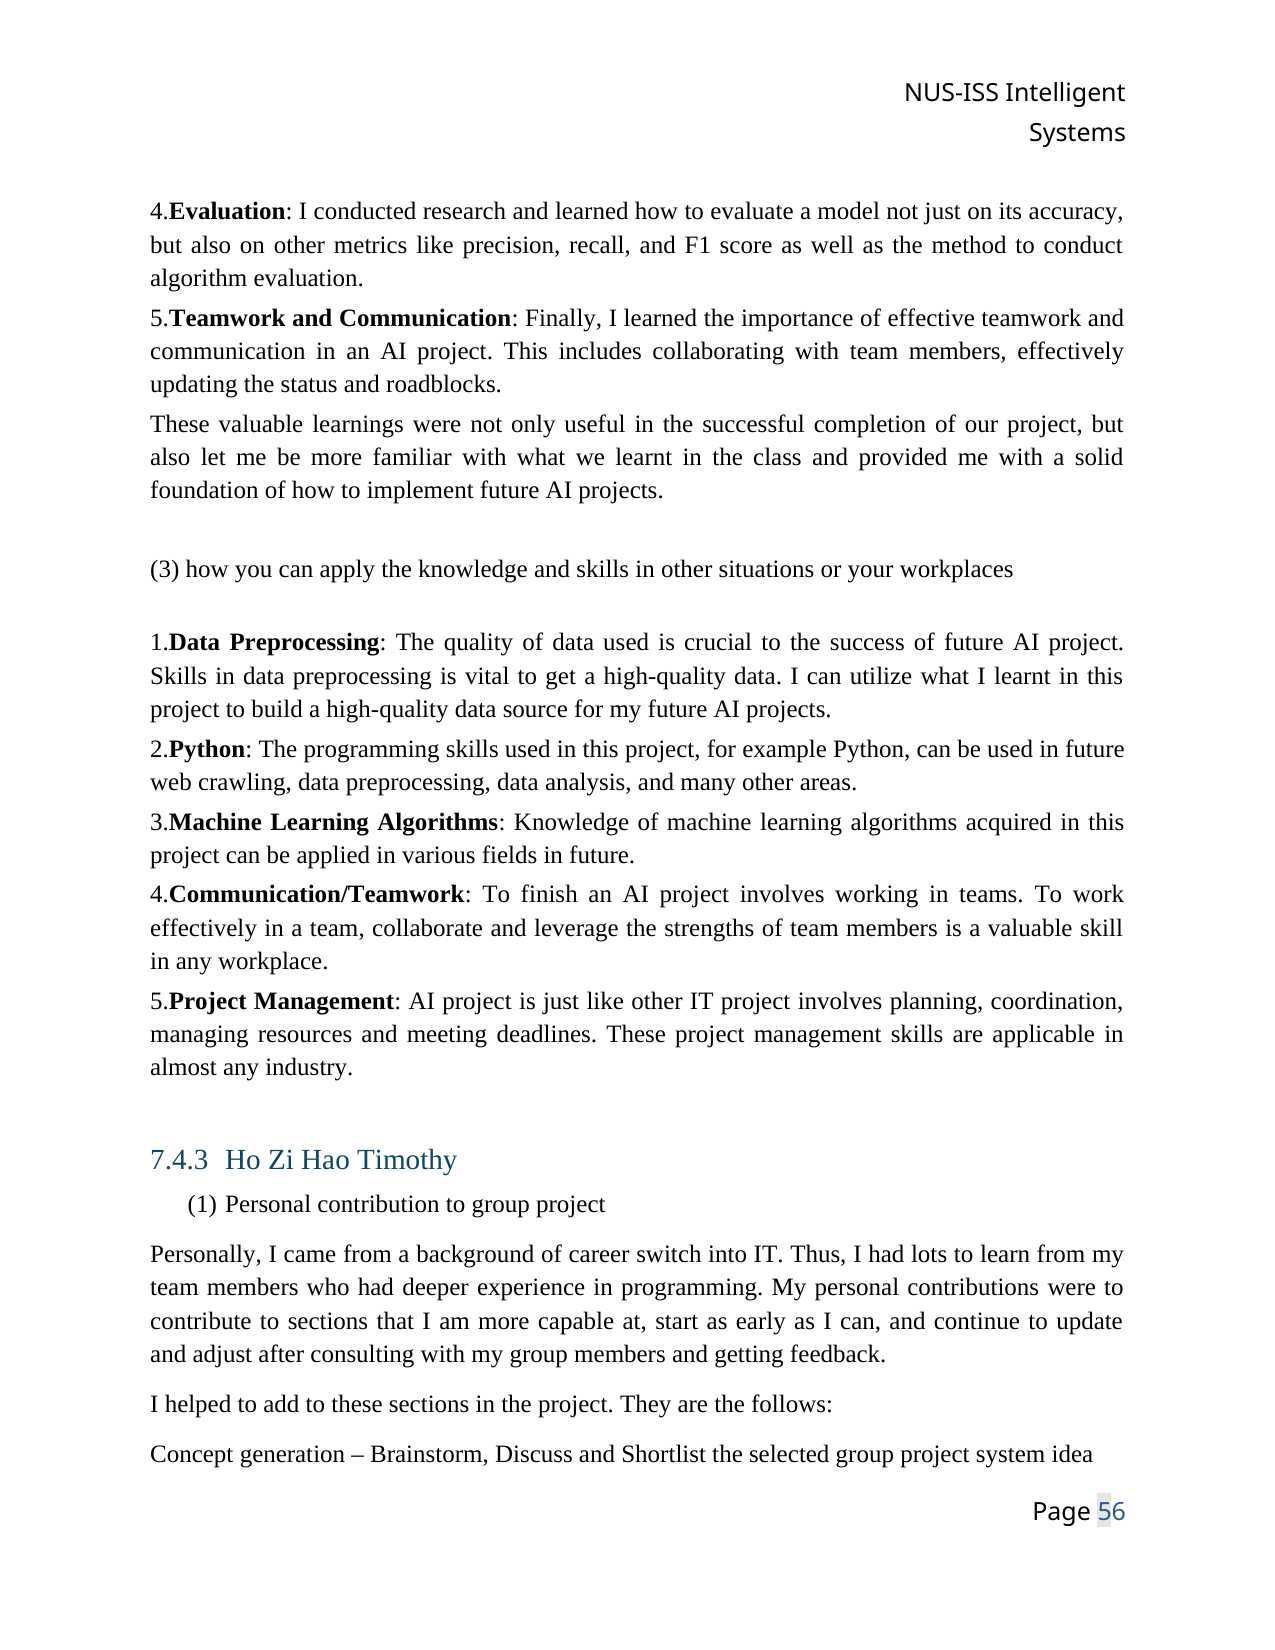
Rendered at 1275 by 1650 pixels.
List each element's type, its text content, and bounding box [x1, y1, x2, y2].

text These valuable learnings were not only useful in the successful completion of our project, but also let me be more familiar with what we learnt in the class and provided me with a solid foundation of how to implement future AI projects. [150, 409, 1125, 504]
text 3.Machine Learning Algorithms: Knowledge of machine learning algorithms acquired in this project can be applied in various fields in future. [150, 807, 1125, 869]
subtitle Ho Zi Hao Timothy [150, 1142, 1125, 1176]
text Concept generation – Brainstorm, Discuss and Shortlist the selected group project system idea [150, 1439, 1125, 1468]
text 5.Project Management: AI project is just like other IT project involves planning, coordination, managing resources and meeting deadlines. These project management skills are applicable in almost any industry. [150, 986, 1125, 1081]
list Personal contribution to group project [187, 1189, 1125, 1218]
text 4.Communication/Teamwork: To finish an AI project involves working in teams. To work effectively in a team, collaborate and leverage the strengths of team members is a valuable skill in any workplace. [150, 879, 1125, 975]
text I helped to add to these sections in the project. They are the follows: [150, 1389, 1125, 1418]
text 1.Data Preprocessing: The quality of data used is crucial to the success of future AI project. Skills in data preprocessing is vital to get a high-quality data. I can utilize what I learnt in this project to build a high-quality data source for my future AI projects. [150, 627, 1125, 723]
text 4.Evaluation: I conducted research and learned how to evaluate a model not just on its accuracy, but also on other metrics like precision, recall, and F1 score as well as the method to conduct algorithm evaluation. [150, 196, 1125, 292]
text Personally, I came from a background of career switch into IT. Thus, I had lots to learn from my team members who had deeper experience in programming. My personal contributions were to contribute to sections that I am more capable at, start as early as I can, and continue to update and adjust after consulting with my group members and getting feedback. [150, 1239, 1125, 1368]
text (3) how you can apply the knowledge and skills in other situations or your workplaces [150, 554, 1125, 583]
text 2.Python: The programming skills used in this project, for example Python, can be used in future web crawling, data preprocessing, data analysis, and many other areas. [150, 734, 1125, 796]
text 5.Teamwork and Communication: Finally, I learned the importance of effective teamwork and communication in an AI project. This includes collaborating with team members, effectively updating the status and roadblocks. [150, 303, 1125, 398]
